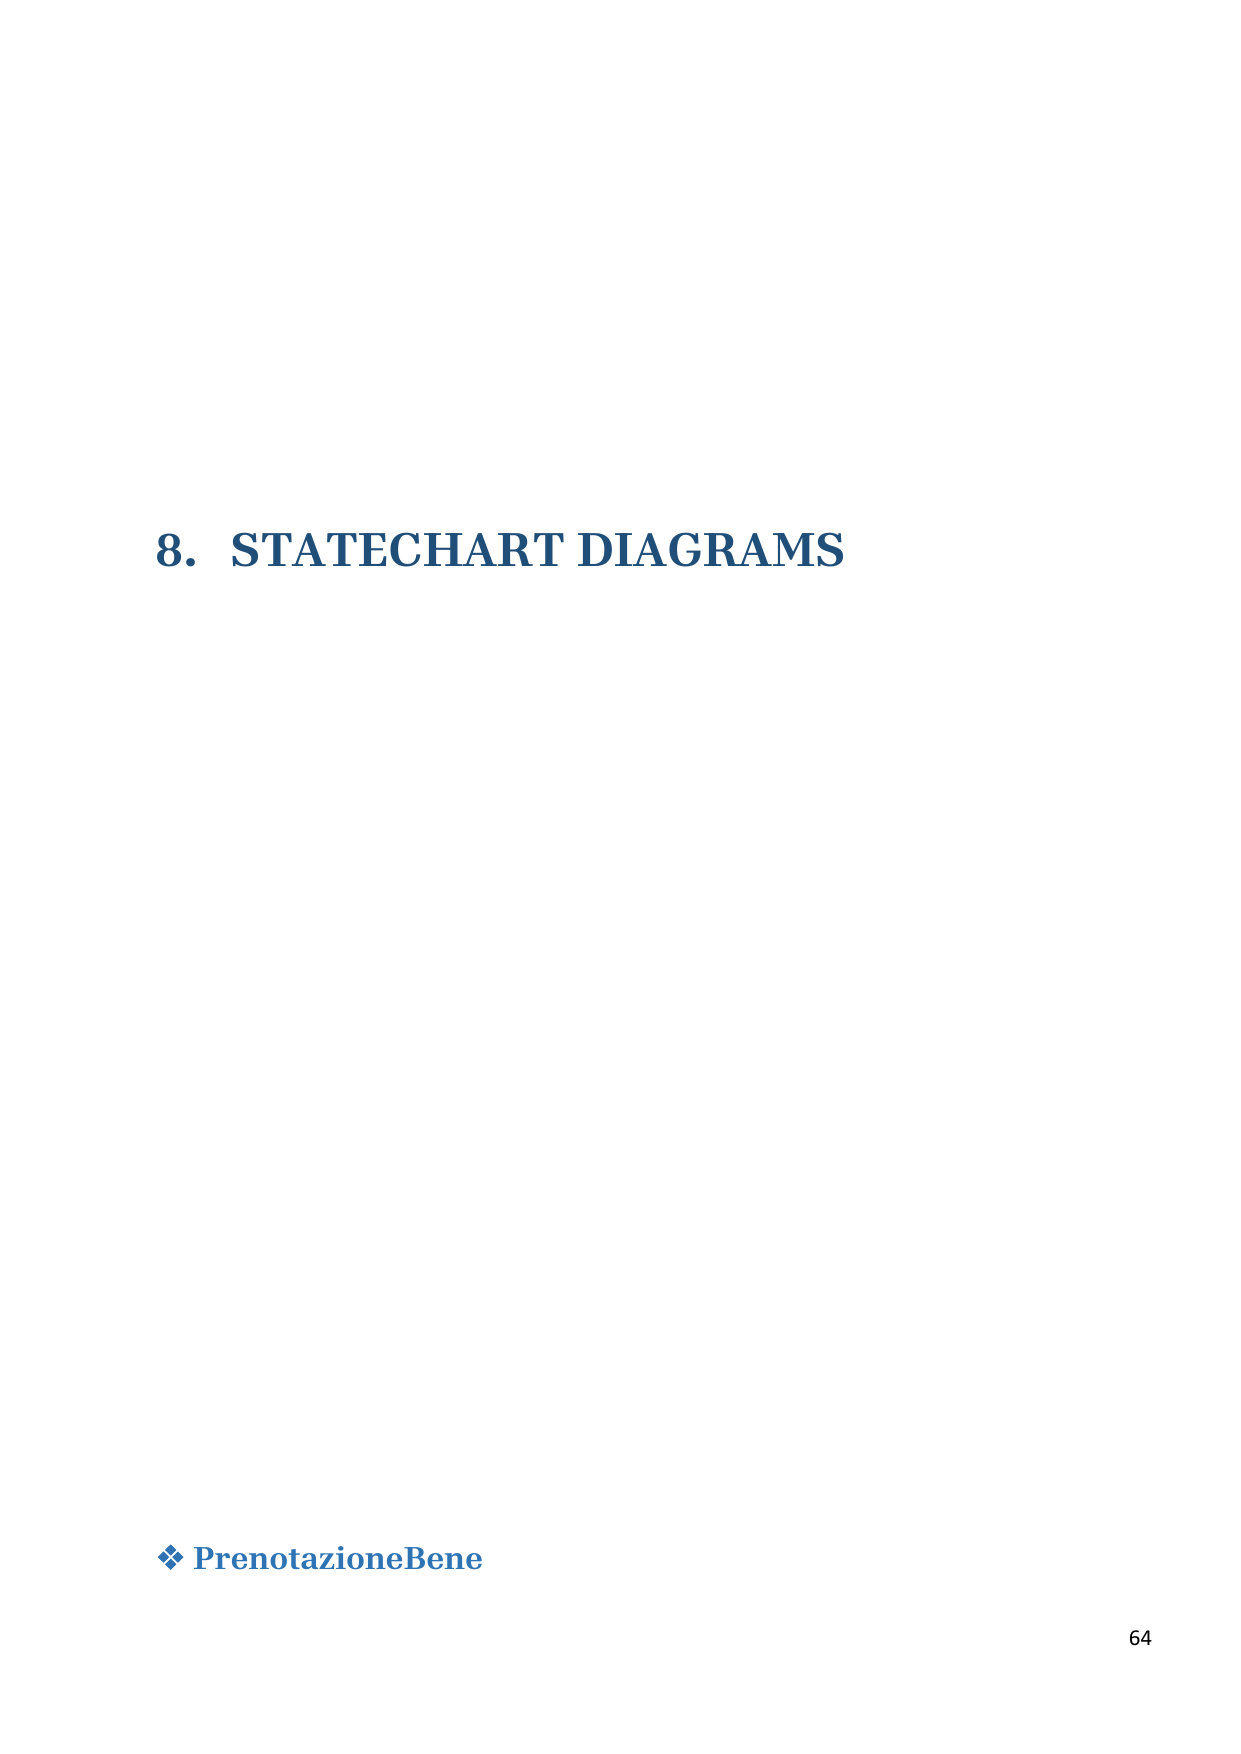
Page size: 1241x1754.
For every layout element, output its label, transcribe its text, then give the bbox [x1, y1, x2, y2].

subtitle STATECHART DIAGRAMS [156, 519, 1152, 580]
list PrenotazioneBene [156, 1538, 1152, 1578]
